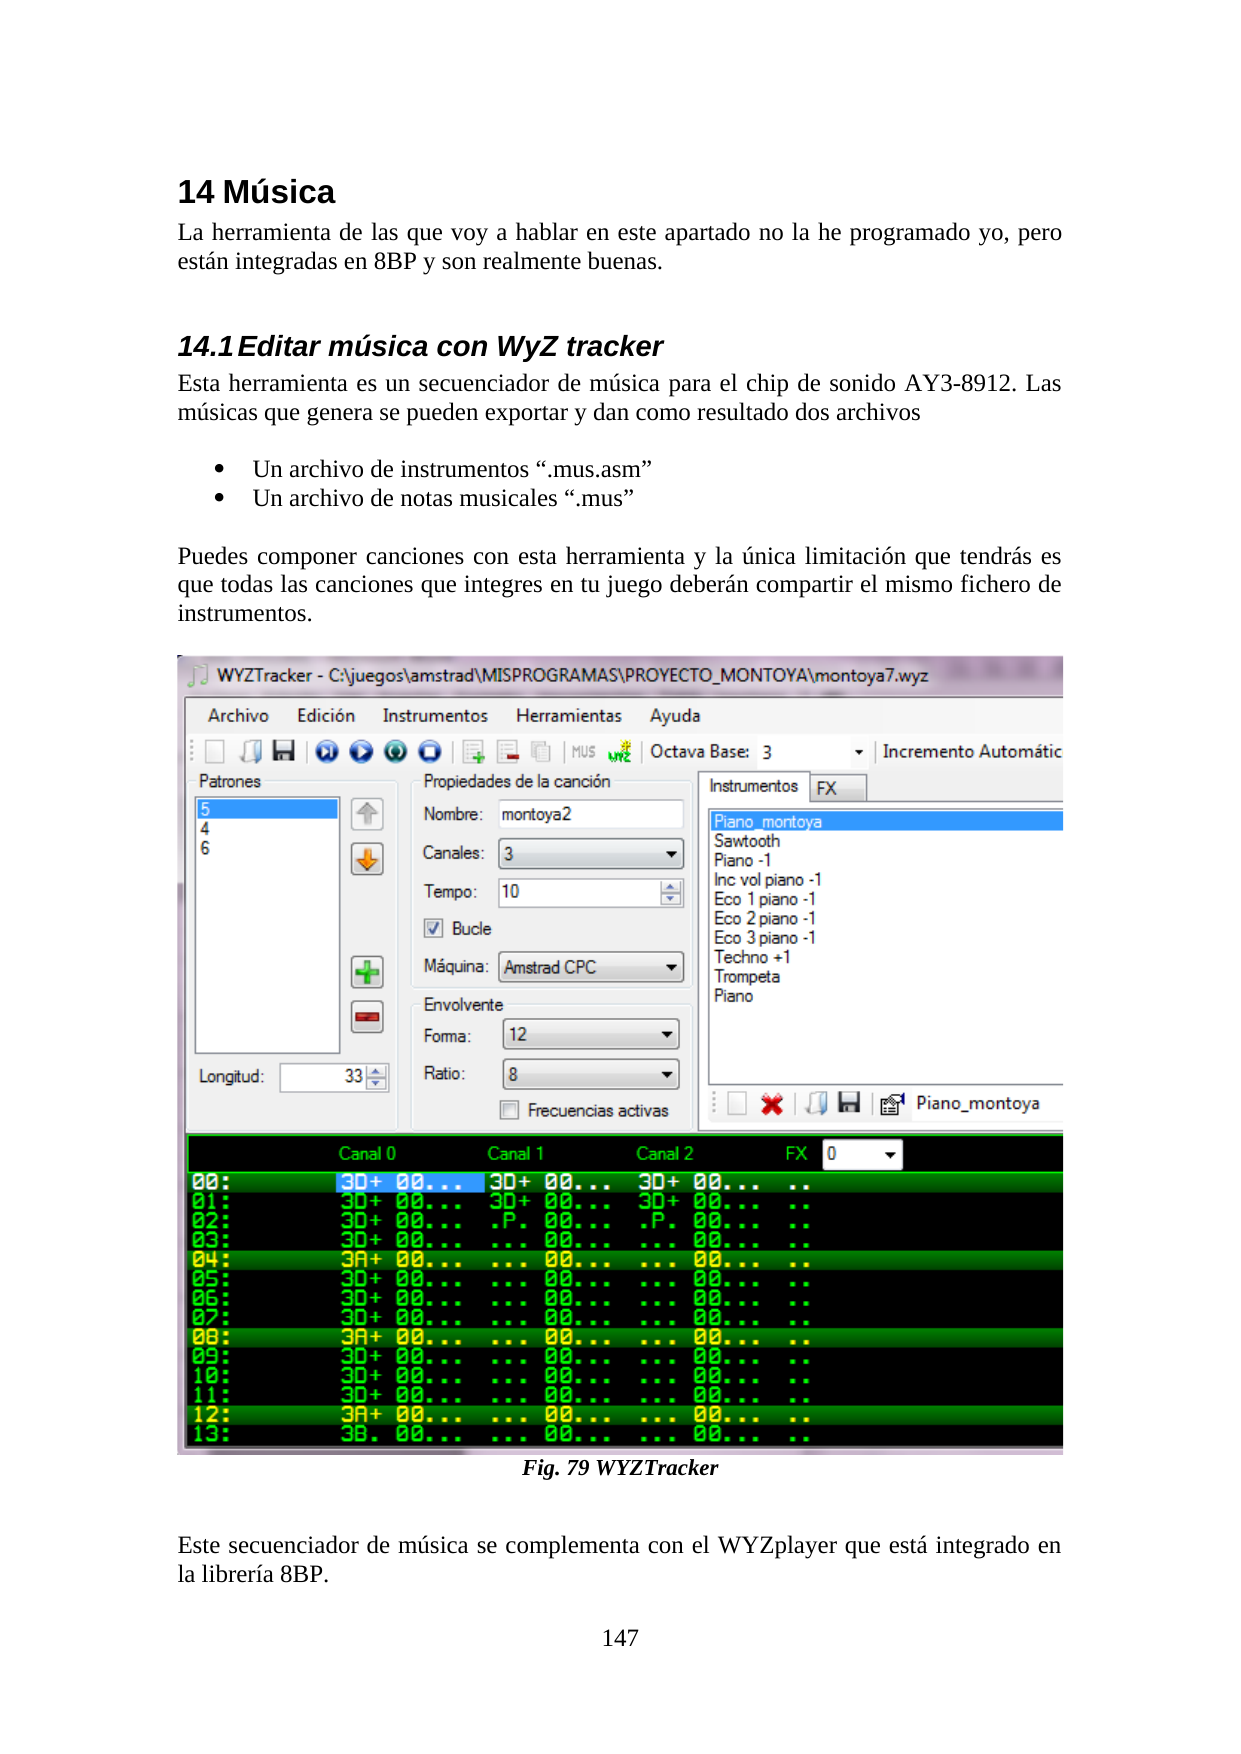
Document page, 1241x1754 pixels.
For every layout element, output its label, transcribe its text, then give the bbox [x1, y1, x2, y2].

list Un archivo de instrumentos “.mus.asm” [215, 454, 1063, 483]
picture [177, 655, 1064, 1455]
list Un archivo de notas musicales “.mus” [215, 483, 1063, 512]
text Este secuenciador de música se complementa con el WYZplayer que está integrado en la librería 8BP. [177, 1530, 1063, 1588]
subtitle Música [177, 173, 1063, 211]
text Esta herramienta es un secuenciador de música para el chip de sonido AY3-8912. Las músicas que genera se pueden exportar y dan como resultado dos archivos [177, 368, 1063, 426]
text La herramienta de las que voy a hablar en este apartado no la he programado yo, pero están integradas en 8BP y son realmente buenas. [177, 217, 1063, 275]
text Puedes componer canciones con esta herramienta y la única limitación que tendrás es que todas las canciones que integres en tu juego deberán compartir el mismo fichero de instrumentos. [177, 541, 1063, 627]
subtitle Editar música con WyZ tracker [177, 328, 1063, 362]
